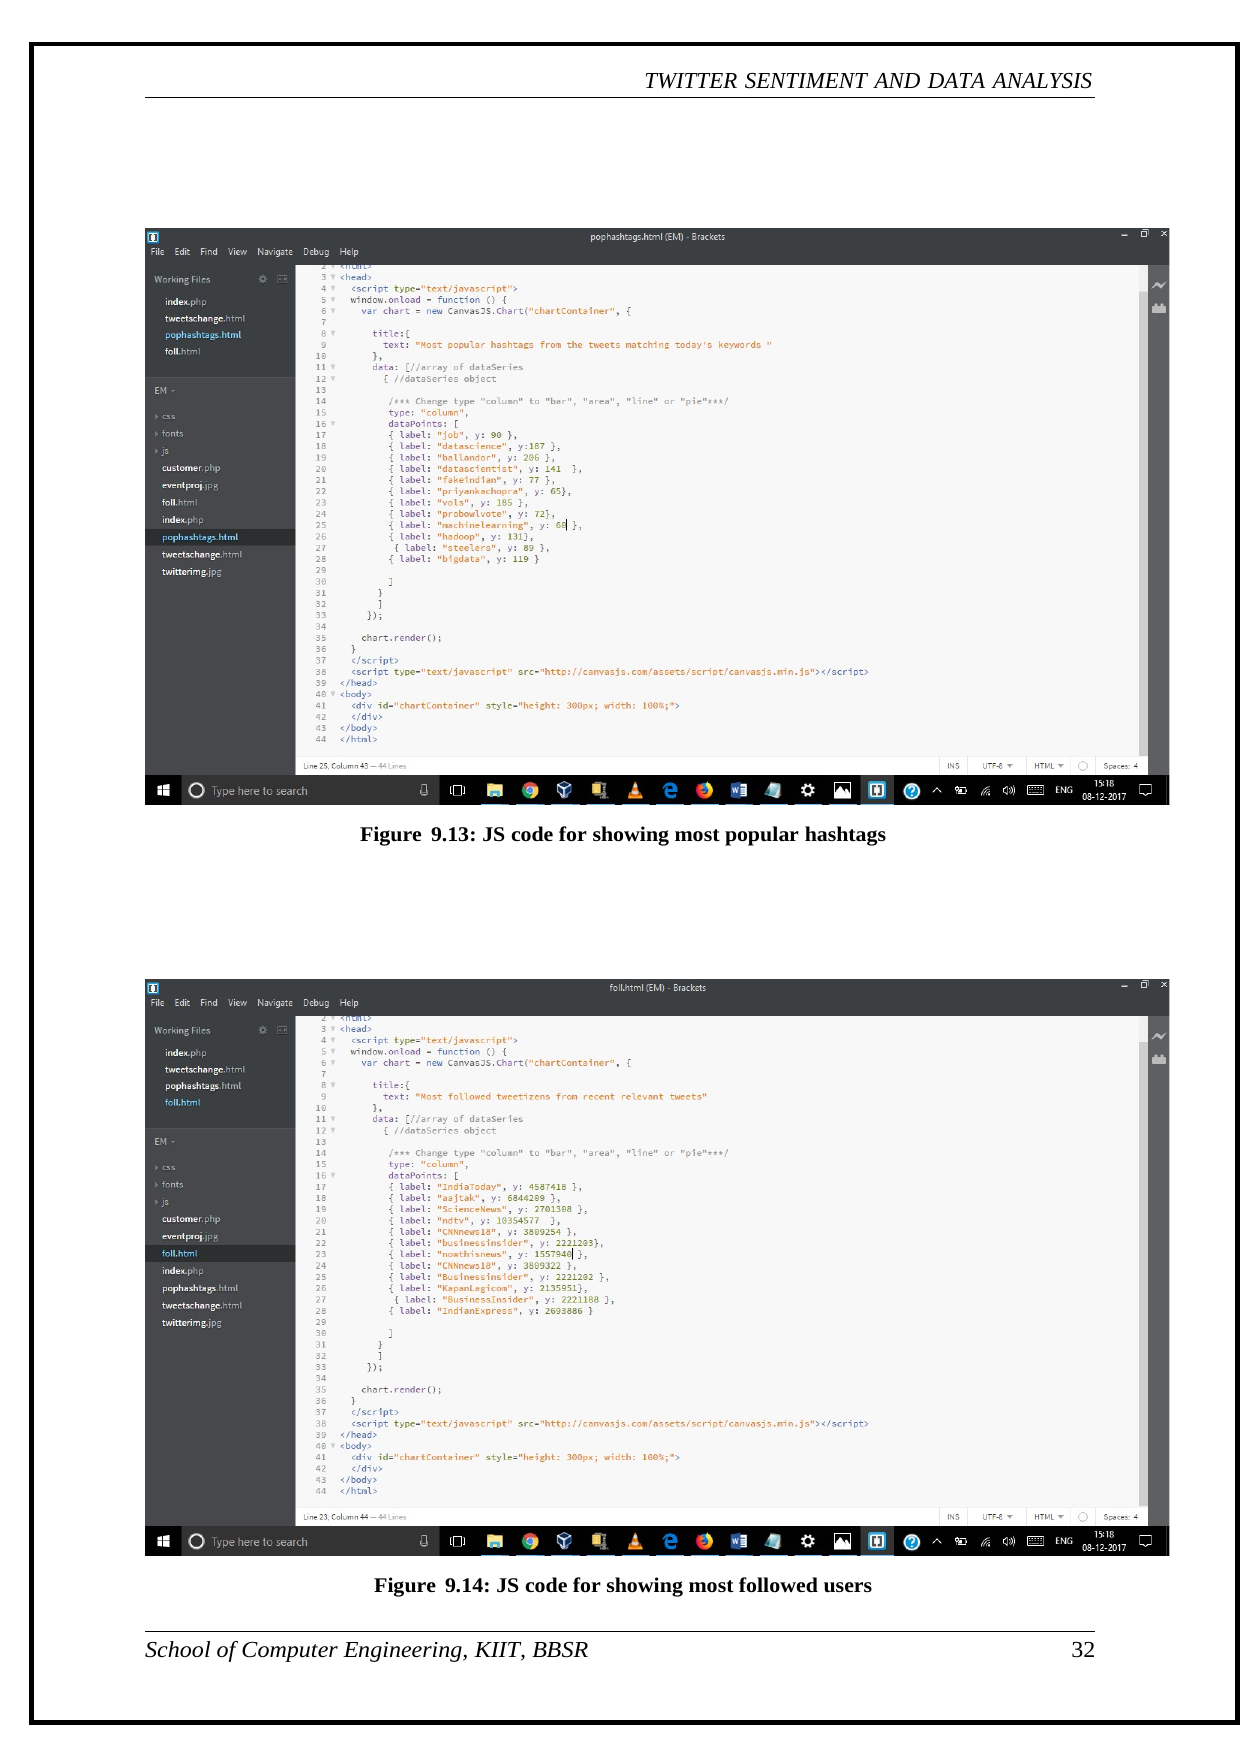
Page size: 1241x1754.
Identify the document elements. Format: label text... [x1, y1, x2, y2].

text Figure 9.13: JS code for showing most popular hashtags [360, 242, 1235, 846]
picture [145, 228, 1170, 805]
text School of Computer Engineering, KIIT, BBSR 32 [145, 1631, 1235, 1662]
text TWITTER SENTIMENT AND DATA ANALYSIS [644, 67, 1235, 94]
picture [145, 979, 1170, 1556]
text Figure 9.14: JS code for showing most followed users [374, 993, 1235, 1597]
